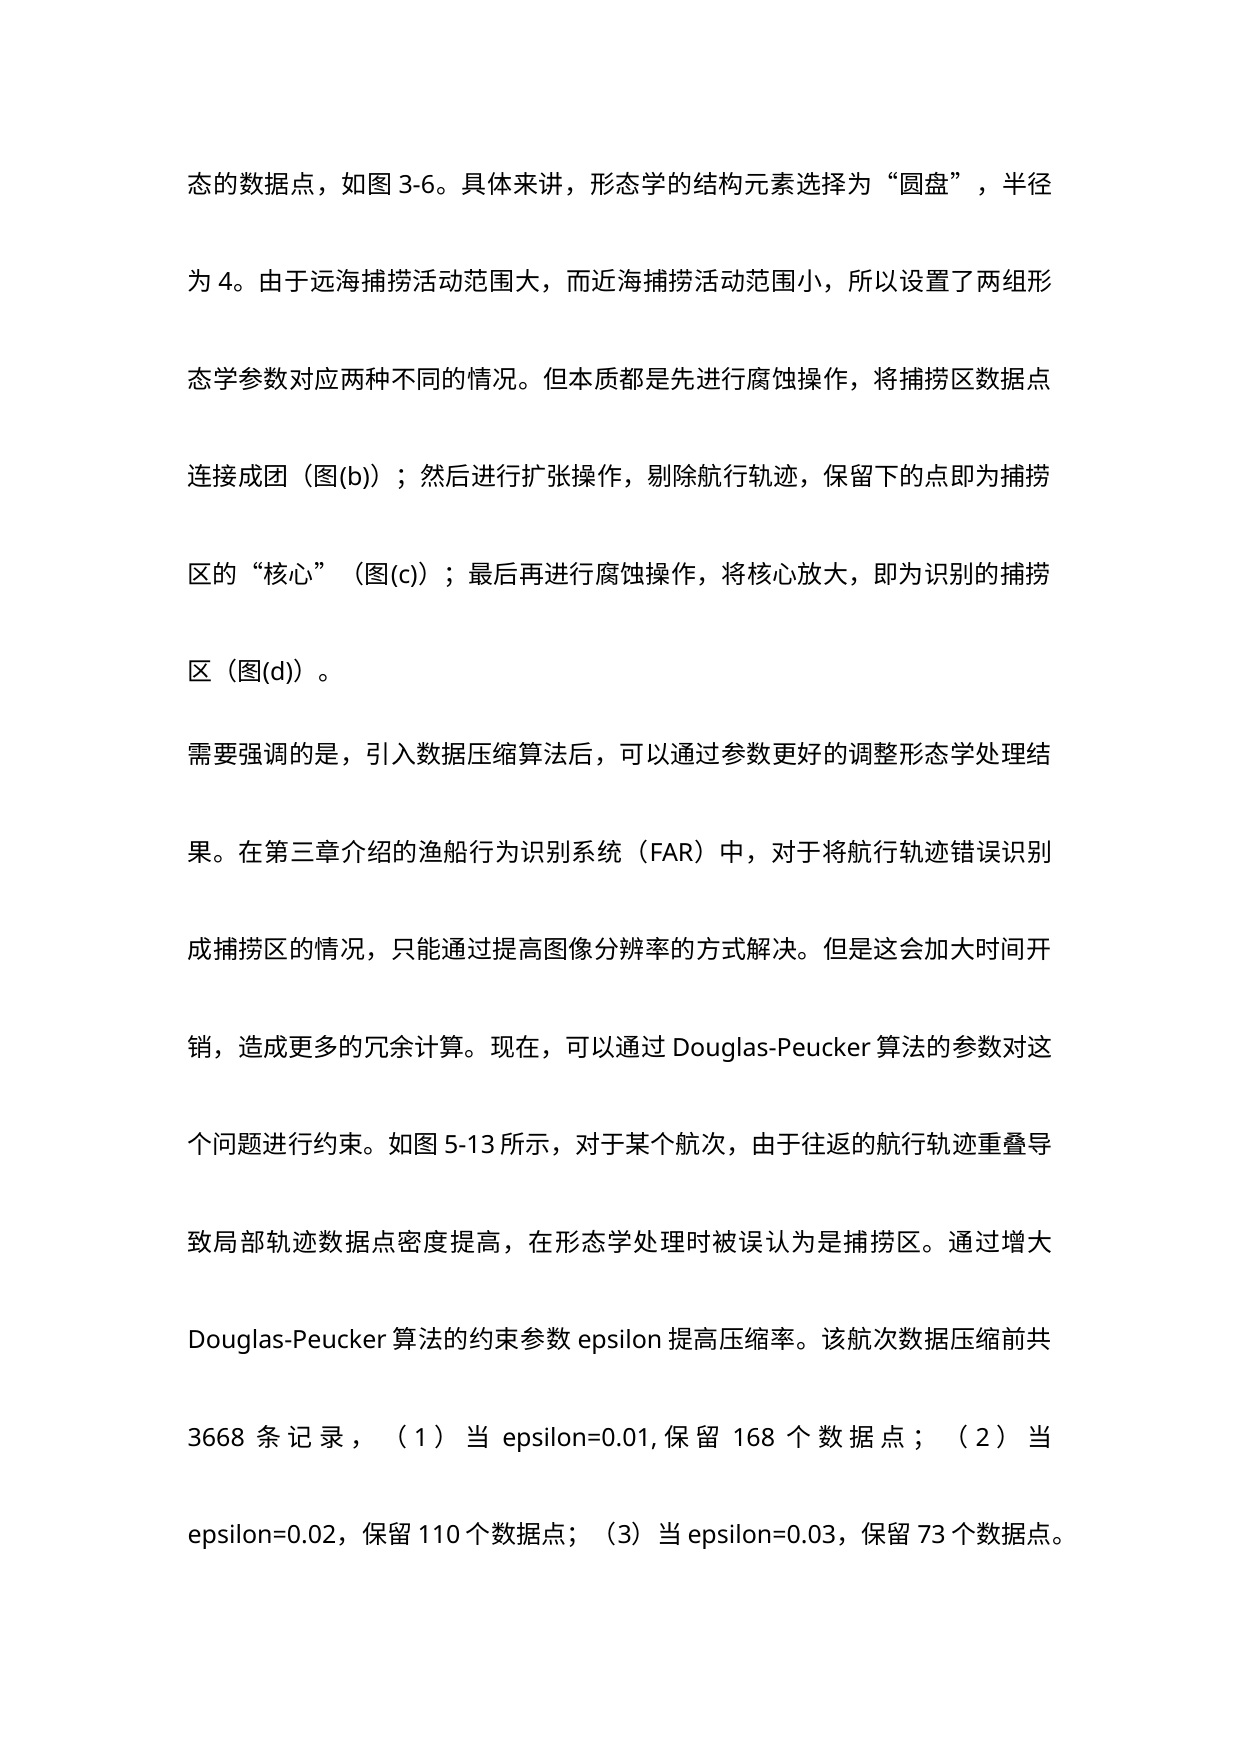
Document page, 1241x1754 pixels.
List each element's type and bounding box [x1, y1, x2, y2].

text [187, 721, 1053, 1566]
text [187, 150, 1053, 702]
